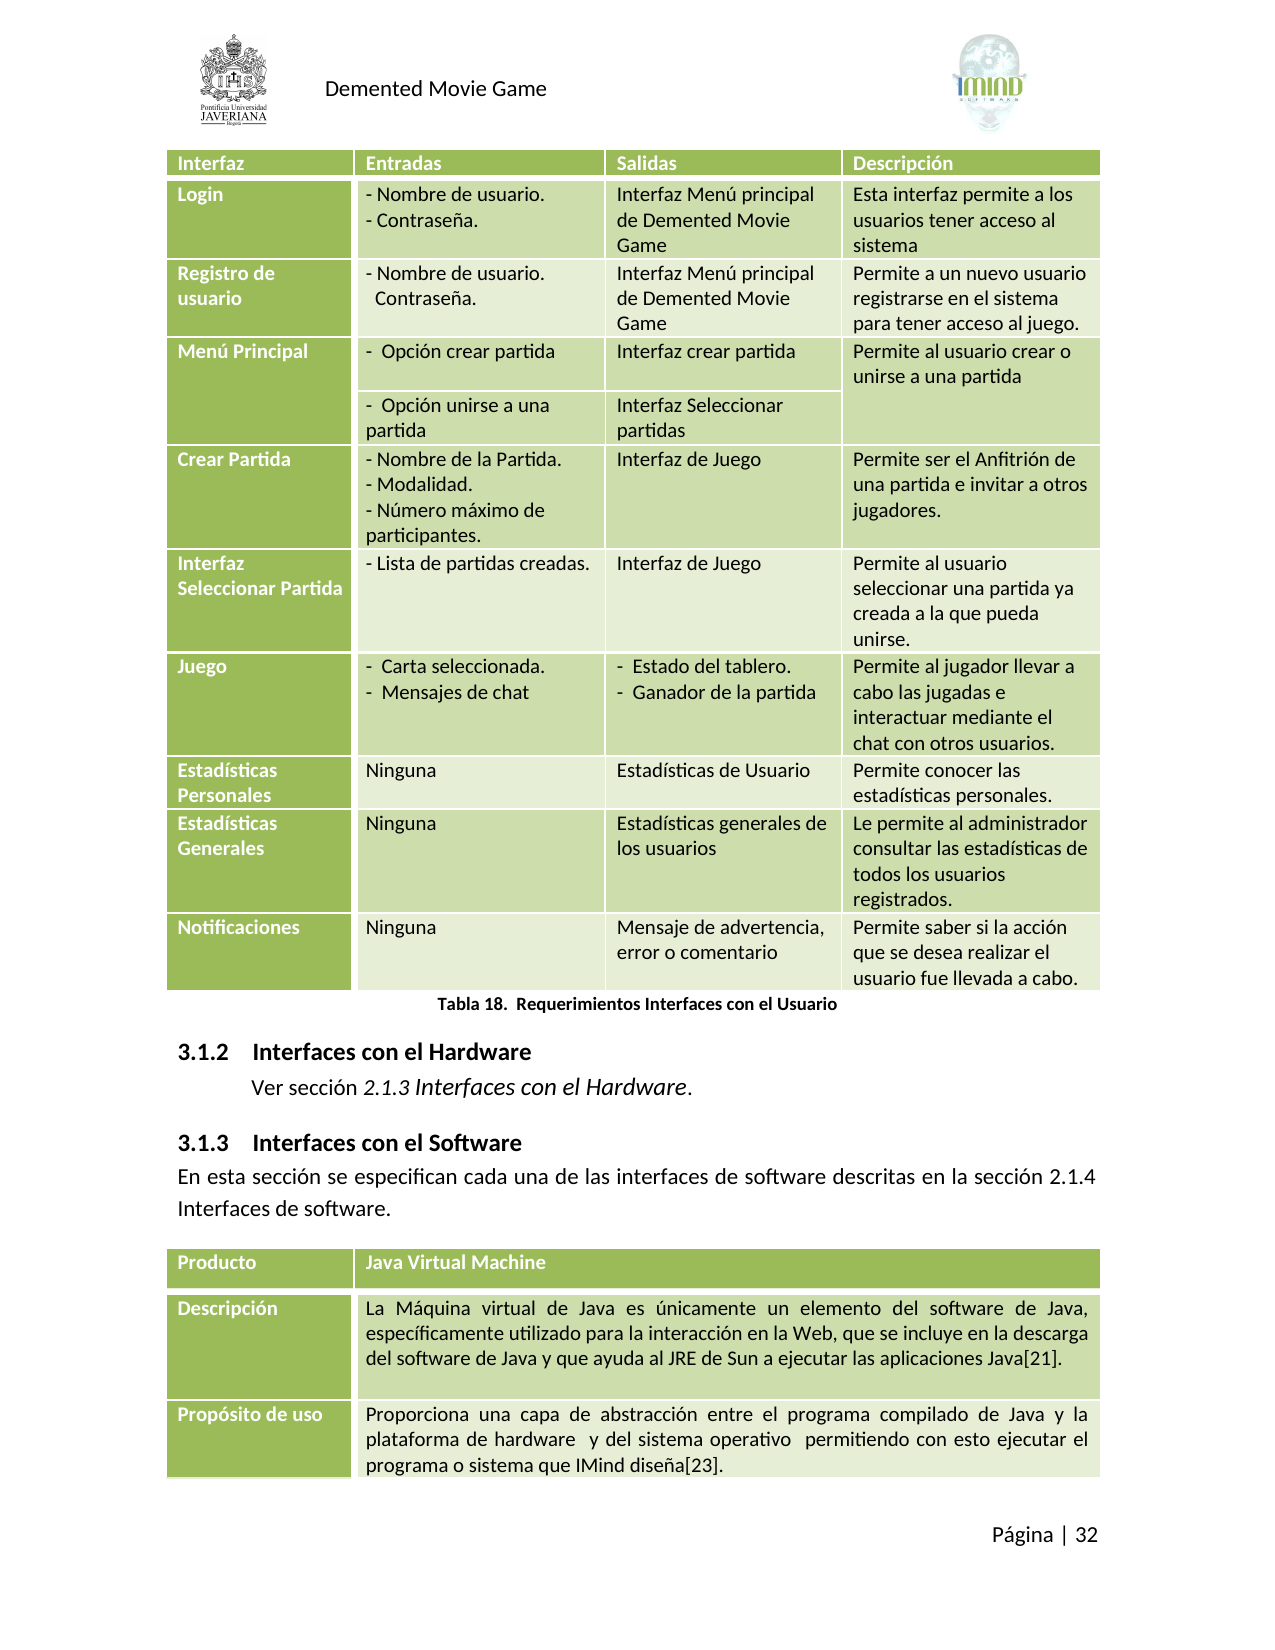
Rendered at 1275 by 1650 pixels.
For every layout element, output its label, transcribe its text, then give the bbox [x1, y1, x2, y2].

table_cell Proporciona una capa de abstracción entre el programa compilado de Java y la plataforma de hardware y del sistema operativo permitiendo con esto ejecutar el programa o sistema que IMind diseña[23]. [358, 1401, 1100, 1477]
table_cell Interfaz crear partida [606, 338, 841, 390]
table_cell Interfaz Seleccionar Partida [167, 550, 351, 651]
table_cell Interfaz Seleccionar partidas [606, 392, 841, 444]
text En esta sección se especifican cada una de las interfaces de software descritas en la sección 2.1.4 Interfaces de software. [177, 1162, 1098, 1222]
table_cell Interfaz Menú principal de Demented Movie Game [606, 181, 841, 258]
table_cell Permite al usuario seleccionar una partida ya creada a la que pueda unirse. [842, 550, 1100, 651]
table_cell Interfaz de Juego [606, 446, 841, 548]
subtitle Interfaces con el Hardware [177, 1036, 1098, 1067]
table_cell Permite a un nuevo usuario registrarse en el sistema para tener acceso al juego. [842, 260, 1100, 336]
table_cell Propósito de uso [167, 1401, 351, 1477]
table_cell Crear Partida [167, 446, 351, 548]
table_cell - Nombre de usuario. Contraseña. [358, 260, 605, 336]
table_cell Juego [167, 654, 351, 755]
table_cell Ninguna [358, 810, 604, 912]
table_cell Ninguna [358, 757, 605, 808]
table_header Salidas [606, 150, 841, 175]
table_cell - Lista de partidas creadas. [358, 550, 605, 651]
table_header Interfaz [167, 150, 353, 175]
picture [200, 34, 267, 126]
table_cell Registro de usuario [167, 260, 351, 336]
table_cell Permite al jugador llevar a cabo las jugadas e interactuar mediante el chat con otros usuarios. [843, 654, 1100, 755]
table_cell Permite saber si la acción que se desea realizar el usuario fue llevada a cabo. [842, 914, 1100, 990]
table_cell Estadísticas generales de los usuarios [606, 810, 841, 912]
table_cell Ninguna [358, 914, 605, 990]
table_cell - Opción crear partida [358, 338, 604, 390]
table_cell Interfaz Menú principal de Demented Movie Game [606, 260, 841, 336]
subtitle Interfaces con el Software [177, 1127, 1098, 1157]
table_header Producto [167, 1249, 353, 1288]
table_header Descripción [843, 150, 1100, 175]
table_header Entradas [355, 150, 604, 175]
table_cell Esta interfaz permite a los usuarios tener acceso al sistema [843, 181, 1100, 258]
table_cell Permite al usuario crear o unirse a una partida [843, 338, 1100, 444]
table_cell - Nombre de usuario. - Contraseña. [358, 181, 604, 258]
table_header Java Virtual Machine [355, 1249, 1100, 1288]
table_cell La Máquina virtual de Java es únicamente un elemento del software de Java, específicamente utilizado para la interacción en la Web, que se incluye en la descarga del software de Java y que ayuda al JRE de Sun a ejecutar las aplicaciones Java[21]. [358, 1295, 1100, 1399]
table_cell - Carta seleccionada. - Mensajes de chat [358, 654, 604, 755]
text Tabla 18. Requerimientos Interfaces con el Usuario [177, 992, 1098, 1015]
picture [951, 34, 1033, 138]
table_cell Permite ser el Anfitrión de una partida e invitar a otros jugadores. [843, 446, 1100, 548]
table_cell Notificaciones [167, 914, 351, 990]
table_cell Estadísticas Personales [167, 757, 351, 808]
table_cell Permite conocer las estadísticas personales. [842, 757, 1100, 808]
table_cell - Estado del tablero. - Ganador de la partida [606, 654, 841, 755]
table_cell Interfaz de Juego [606, 550, 841, 651]
table_cell Mensaje de advertencia, error o comentario [606, 914, 841, 990]
table_cell - Opción unirse a una partida [358, 392, 605, 444]
table_cell Estadísticas Generales [167, 810, 351, 912]
table_cell Descripción [167, 1295, 351, 1399]
table_cell Estadísticas de Usuario [606, 757, 841, 808]
table_cell - Nombre de la Partida. - Modalidad. - Número máximo de participantes. [358, 446, 604, 548]
table_cell Menú Principal [167, 338, 351, 444]
table_cell Le permite al administrador consultar las estadísticas de todos los usuarios registrados. [843, 810, 1100, 912]
table_cell Login [167, 181, 351, 258]
